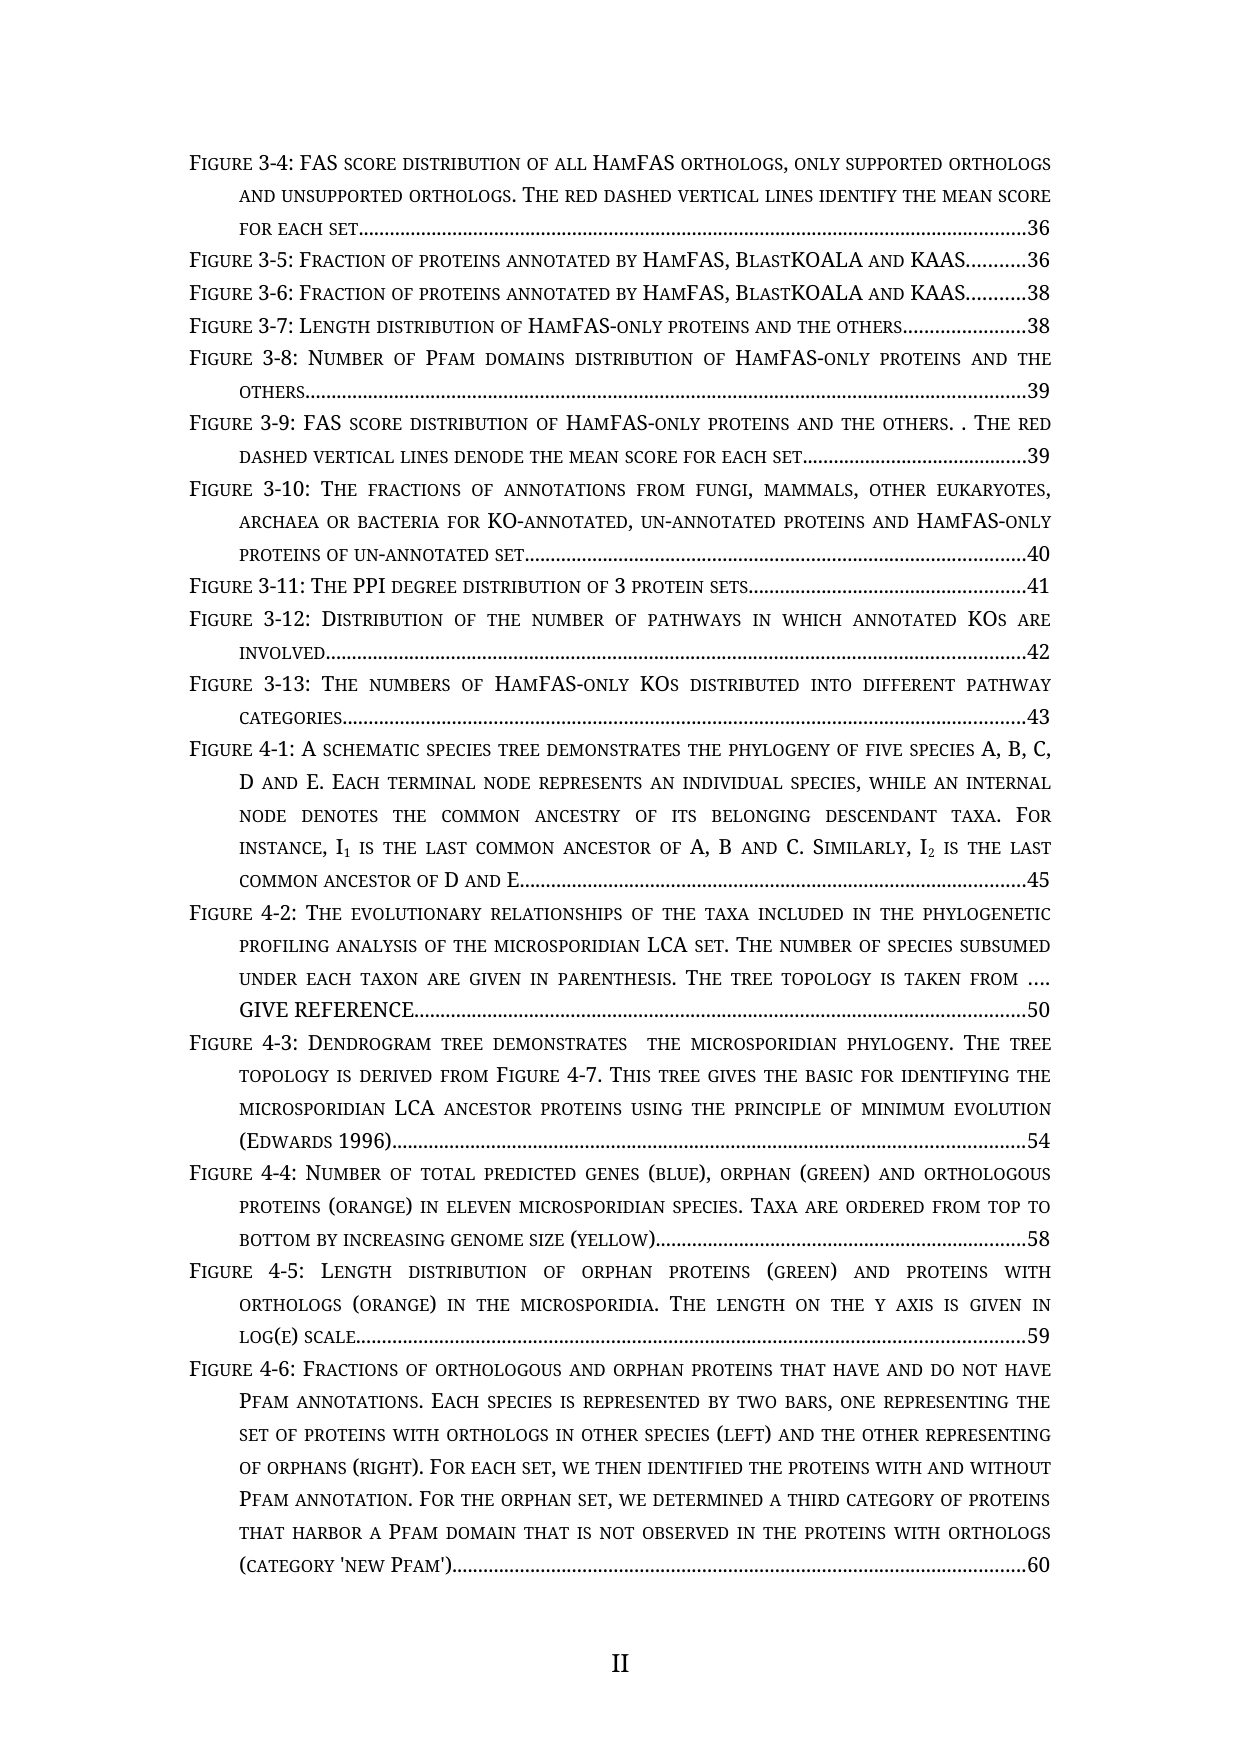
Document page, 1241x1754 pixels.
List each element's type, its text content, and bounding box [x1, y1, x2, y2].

text Figure 3-4: FAS score distribution of all HamFAS orthologs, only supported orthologs and unsupported orthologs. The red dashed vertical lines identify the mean score for each set. 36 [189, 148, 1051, 241]
text Figure 3-6: Fraction of proteins annotated by HamFAS, BlastKOALA and KAAS 38 [189, 278, 1051, 307]
text Figure 3-5: Fraction of proteins annotated by HamFAS, BlastKOALA and KAAS 36 [189, 246, 1051, 274]
text Figure 4-2: The evolutionary relationships of the taxa included in the phylogenetic profiling analysis of the microsporidian LCA set. The number of species subsumed under each taxon are given in parenthesis. The tree topology is taken from …. GIVE REFERENCE 50 [189, 898, 1051, 1024]
text Figure 4-5: Length distribution of orphan proteins (green) and proteins with orthologs (orange) in the microsporidia. The length on the y axis is given in log(e) scale. 59 [189, 1256, 1051, 1350]
text Figure 3-7: Length distribution of HamFAS-only proteins and the others 38 [189, 311, 1051, 339]
text Figure 3-12: Distribution of the number of pathways in which annotated KOs are involved 42 [189, 604, 1051, 665]
text Figure 3-13: The numbers of HamFAS-only KOs distributed into different pathway categories 43 [189, 669, 1051, 730]
text Figure 3-10: The fractions of annotations from fungi, mammals, other eukaryotes, archaea or bacteria for KO-annotated, un-annotated proteins and HamFAS-only proteins of un-annotated set. 40 [189, 474, 1051, 567]
text Figure 4-1: A schematic species tree demonstrates the phylogeny of five species A, B, C, D and E. Each terminal node represents an individual species, while an internal node denotes the common ancestry of its belonging descendant taxa. For instance, I1 is the last common ancestor of A, B and C. Similarly, I2 is the last common ancestor of D and E. 45 [189, 734, 1051, 893]
text Figure 3-9: FAS score distribution of HamFAS-only proteins and the others. . The red dashed vertical lines denode the mean score for each set. 39 [189, 408, 1051, 469]
text Figure 3-8: Number of Pfam domains distribution of HamFAS-only proteins and the others 39 [189, 343, 1051, 404]
text Figure 4-3: Dendrogram tree demonstrates the microsporidian phylogeny. The tree topology is derived from Figure 4-7. This tree gives the basic for identifying the microsporidian LCA ancestor proteins using the principle of minimum evolution (Edwards 1996). 54 [189, 1028, 1051, 1154]
text Figure 3-11: The PPI degree distribution of 3 protein sets 41 [189, 572, 1051, 600]
text Figure 4-4: Number of total predicted genes (blue), orphan (green) and orthologous proteins (orange) in eleven microsporidian species. Taxa are ordered from top to bottom by increasing genome size (yellow). 58 [189, 1158, 1051, 1252]
text Figure 4-6: Fractions of orthologous and orphan proteins that have and do not have Pfam annotations. Each species is represented by two bars, one representing the set of proteins with orthologs in other species (left) and the other representing of orphans (right). For each set, we then identified the proteins with and without Pfam annotation. For the orphan set, we determined a third category of proteins that harbor a Pfam domain that is not observed in the proteins with orthologs (category 'new Pfam'). 60 [189, 1354, 1051, 1578]
